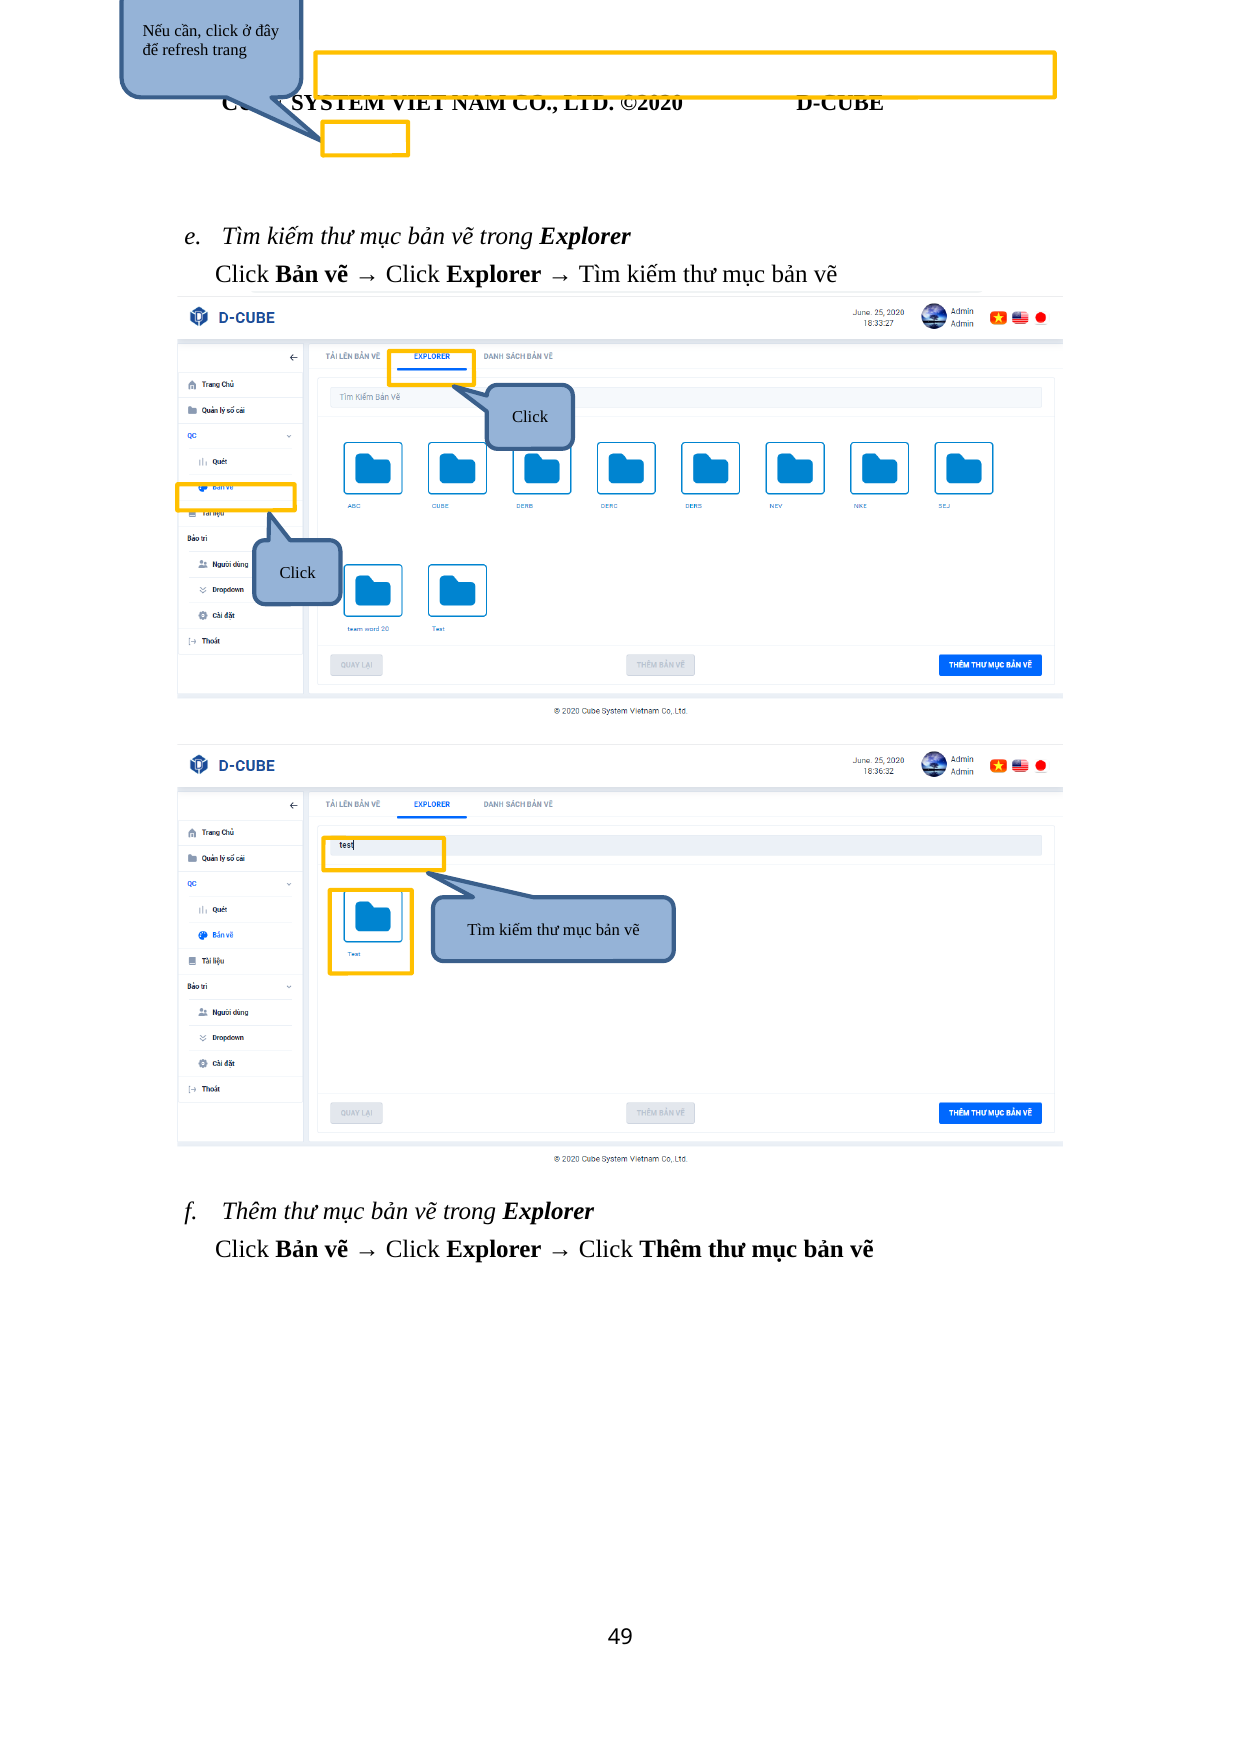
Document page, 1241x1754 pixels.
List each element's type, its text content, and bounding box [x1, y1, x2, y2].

subtitle Tìm kiếm thư mục bản vẽ trong Explorer [184, 217, 1063, 254]
subtitle Thêm thư mục bản vẽ trong Explorer [184, 1192, 1063, 1229]
picture [180, 487, 292, 508]
text Click Bản vẽ → Click Explorer → Tìm kiếm thư mục bản vẽ [215, 254, 1063, 291]
text Click Bản vẽ → Click Explorer → Click Thêm thư mục bản vẽ [215, 1229, 1063, 1267]
picture [177, 741, 1063, 1171]
picture [177, 291, 1063, 723]
